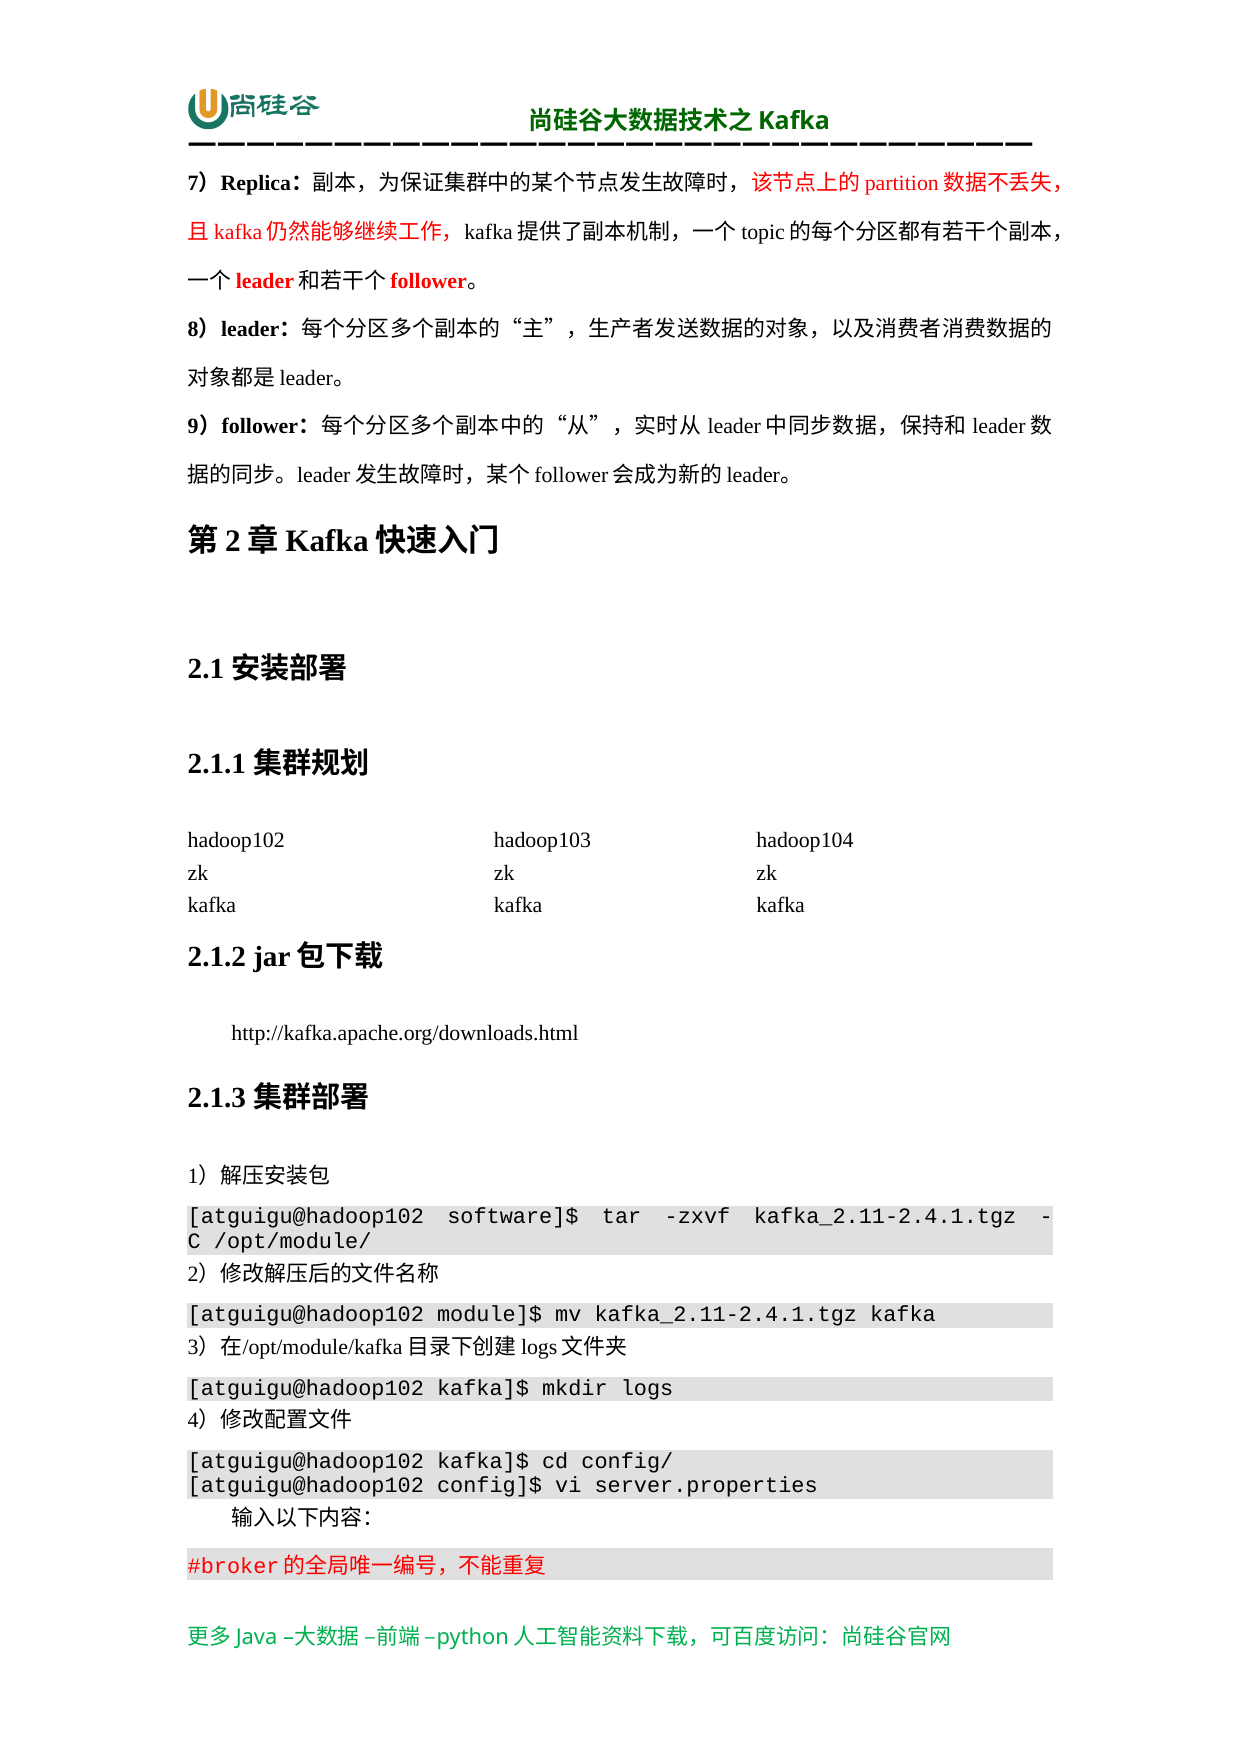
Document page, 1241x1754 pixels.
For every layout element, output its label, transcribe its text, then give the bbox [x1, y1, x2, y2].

text 输入以下内容： [187, 1499, 1053, 1532]
text 8）leader：每个分区多个副本的“主”，生产者发送数据的对象，以及消费者消费数据的对象都是leader。 [187, 311, 1053, 392]
text 2.1.1 集群规划 [187, 728, 1053, 793]
text 4）修改配置文件 [187, 1401, 1053, 1434]
text [atguigu@hadoop102 kafka]$ cd config/ [187, 1450, 1053, 1474]
text [atguigu@hadoop102 module]$ mv kafka_2.11-2.4.1.tgz kafka [187, 1303, 1053, 1328]
text 2.1.2 jar包下载 [187, 921, 1053, 986]
subtitle 2.1 安装部署 [187, 633, 1053, 698]
text hadoop102 hadoop103 hadoop104 [187, 824, 1053, 856]
text 2.1.3 集群部署 [187, 1062, 1053, 1127]
text [atguigu@hadoop102 kafka]$ mkdir logs [187, 1377, 1053, 1401]
subtitle 第2章 Kafka快速入门 [187, 505, 1053, 570]
text zk zk zk [187, 856, 1053, 889]
text 1）解压安装包 [187, 1157, 1053, 1190]
text [atguigu@hadoop102 config]$ vi server.properties [187, 1474, 1053, 1499]
text kafka kafka kafka [187, 889, 1053, 921]
text 9）follower：每个分区多个副本中的“从”，实时从leader中同步数据，保持和leader数据的同步。leader发生故障时，某个follower会成为新的leader。 [187, 408, 1053, 489]
text 7）Replica：副本，为保证集群中的某个节点发生故障时，该节点上的partition数据不丢失，且kafka仍然能够继续工作，kafka提供了副本机制，一个topic的每个分区都有若干个副本，一个leader和若干个follower。 [187, 165, 1053, 295]
text 3）在/opt/module/kafka目录下创建logs文件夹 [187, 1328, 1053, 1361]
text http://kafka.apache.org/downloads.html [187, 1017, 1053, 1049]
text 2）修改解压后的文件名称 [187, 1255, 1053, 1288]
text #broker的全局唯一编号，不能重复 [187, 1548, 1053, 1580]
text [atguigu@hadoop102 software]$ tar -zxvf kafka_2.11-2.4.1.tgz -C /opt/module/ [187, 1206, 1053, 1255]
